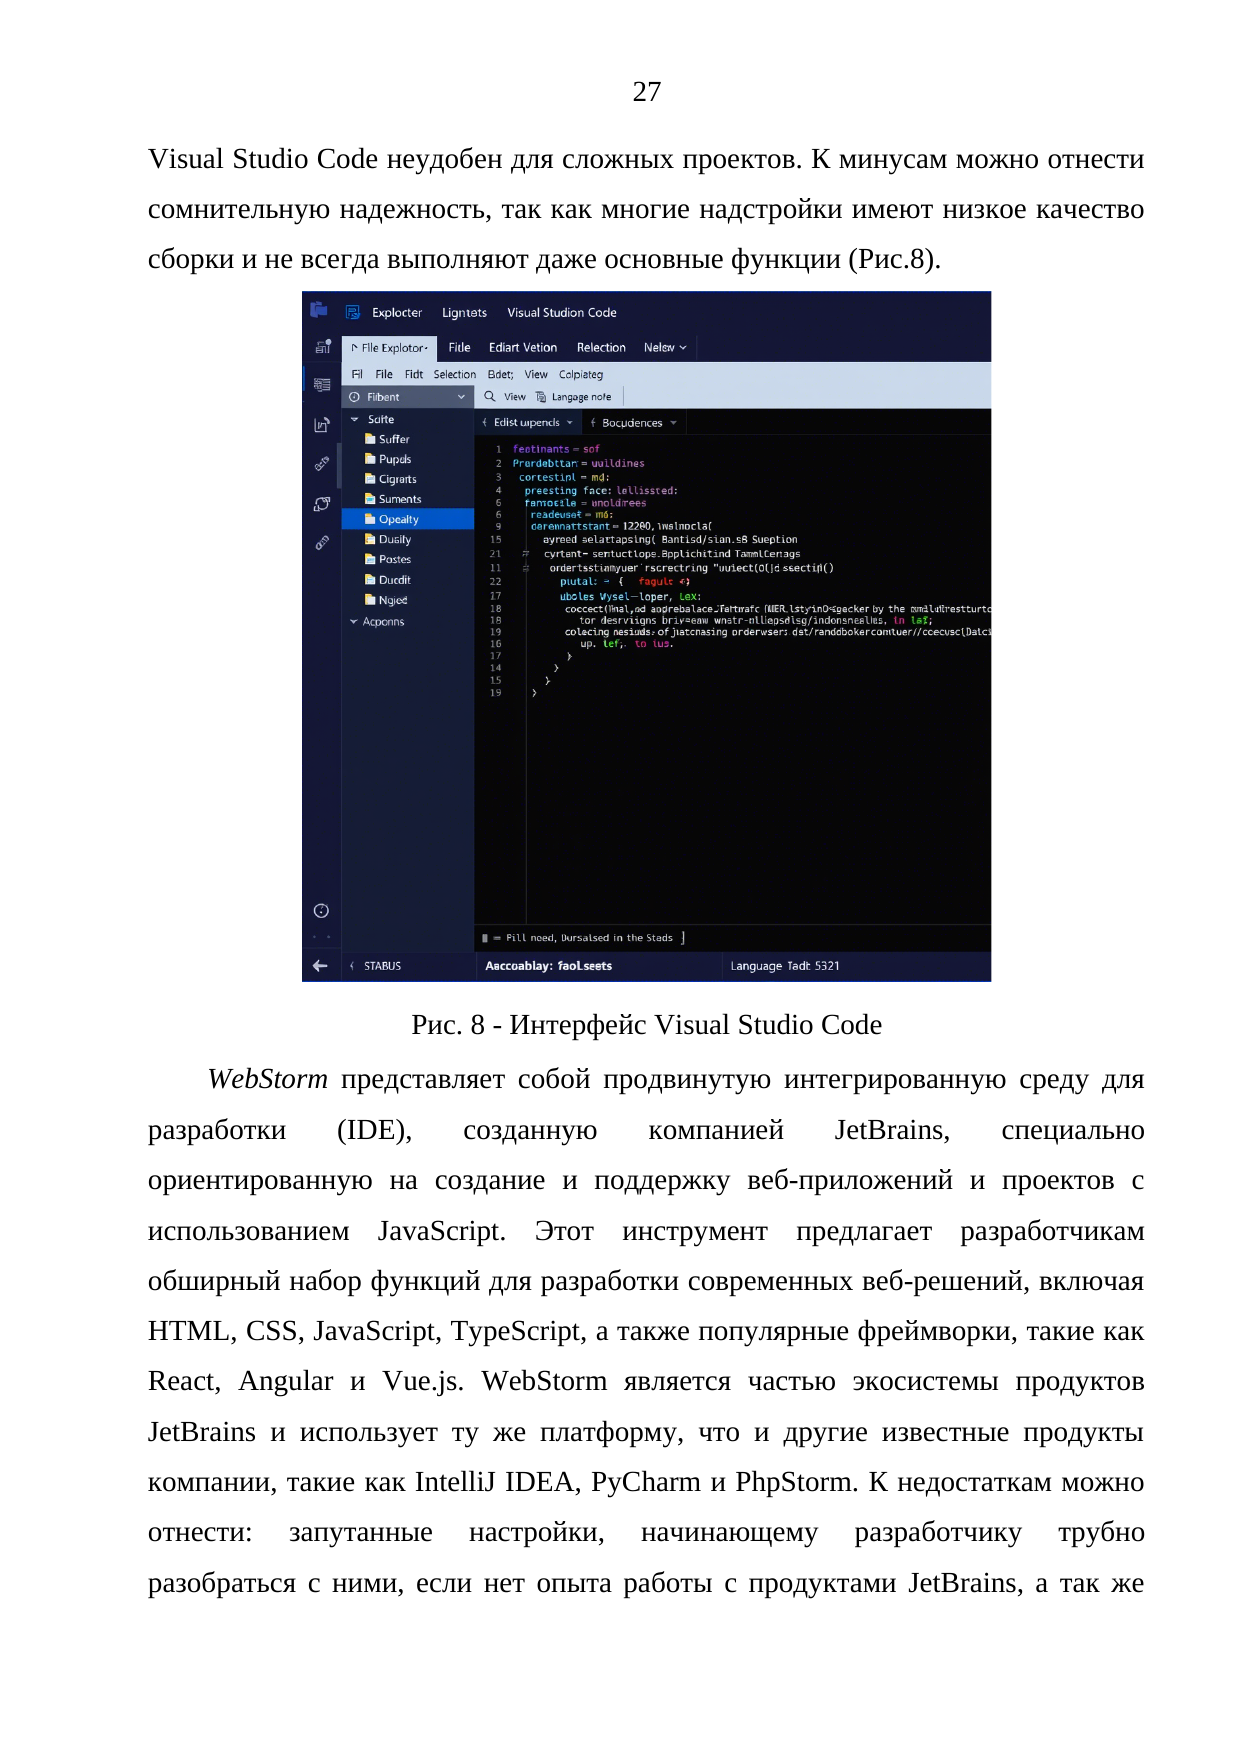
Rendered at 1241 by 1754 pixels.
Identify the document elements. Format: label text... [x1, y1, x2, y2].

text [148, 141, 1146, 275]
picture [302, 291, 992, 982]
text Рис. 8 - Интерфейс Visual Studio Code [148, 1007, 1146, 1041]
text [148, 1062, 1146, 1598]
